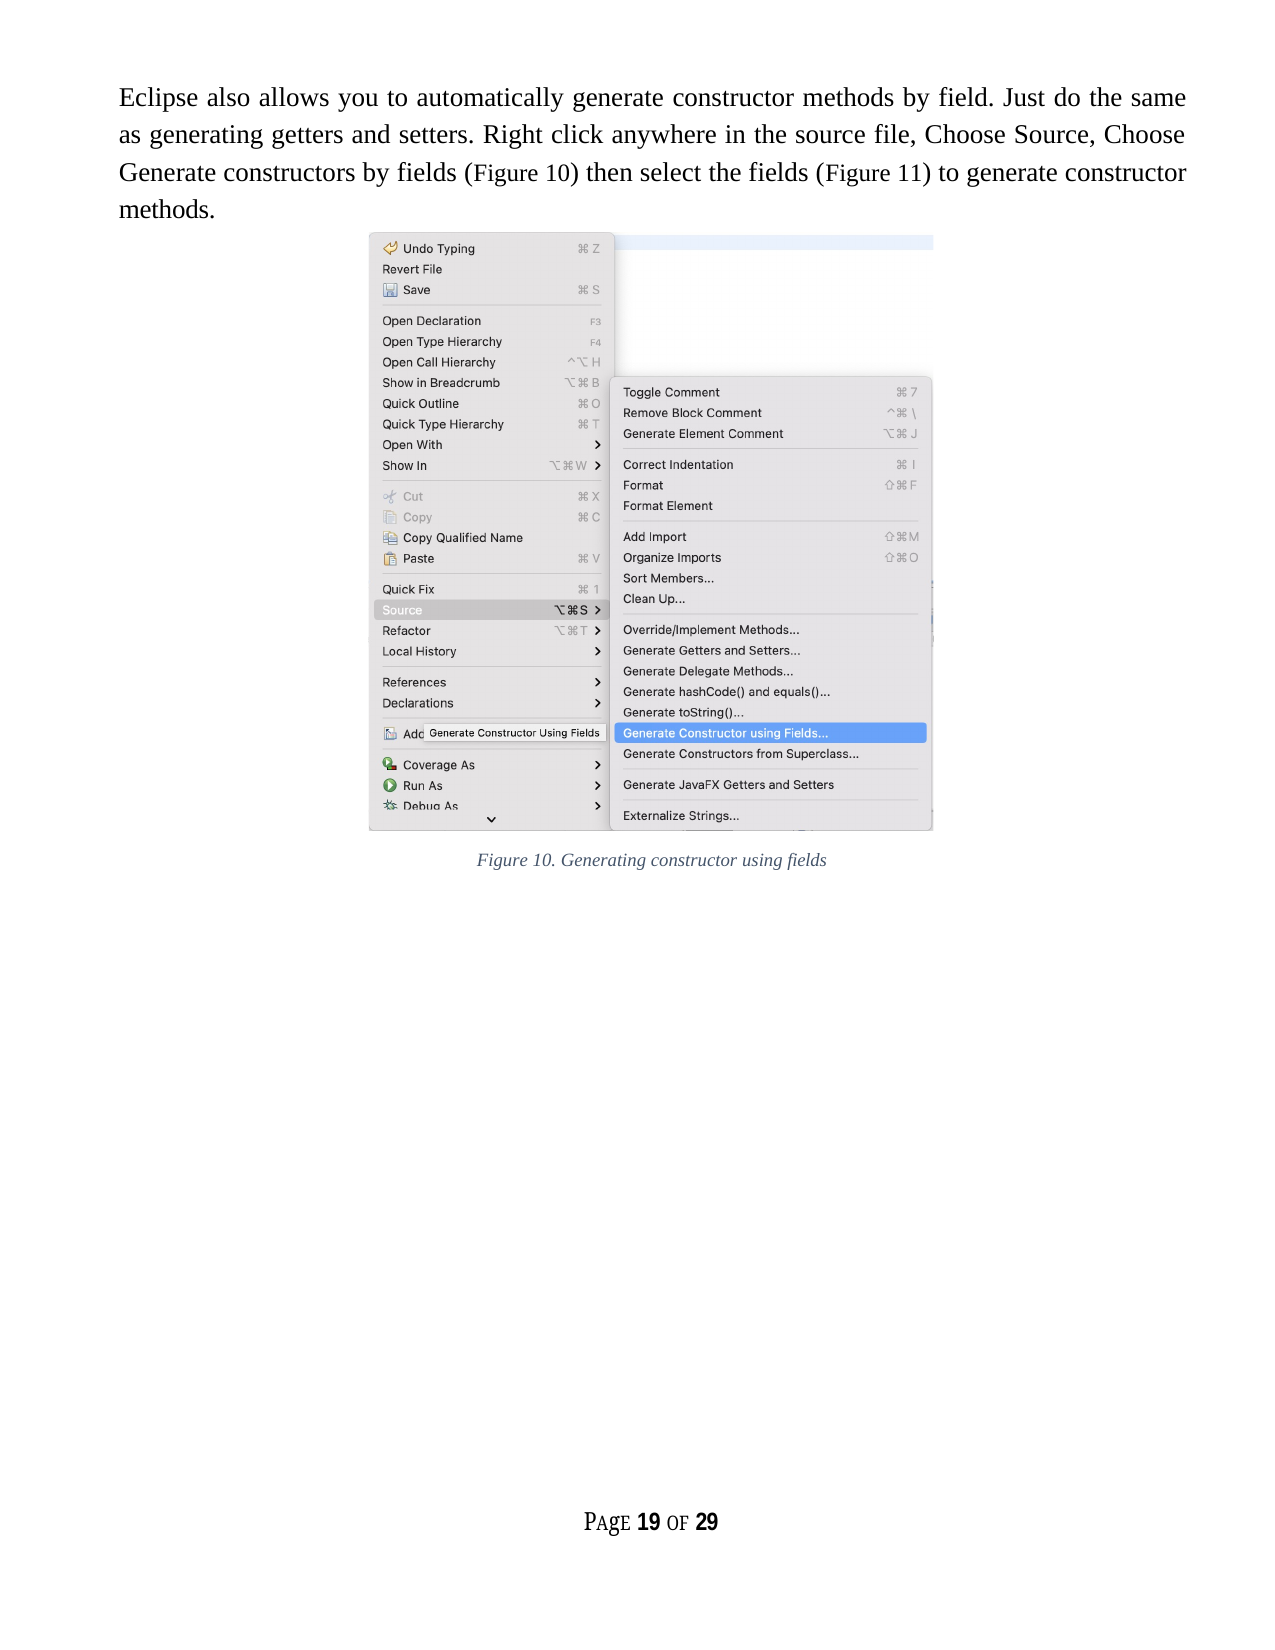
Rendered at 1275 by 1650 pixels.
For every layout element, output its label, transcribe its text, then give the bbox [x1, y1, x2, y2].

text Eclipse also allows you to automatically generate constructor methods by field. Just do the same as generating getters and setters. Right click anywhere in the source file, Choose Source, Choose Generate constructors by fields (Figure 10) then select the fields (Figure 11) to generate constructor methods. [118, 81, 1187, 224]
picture [368, 232, 934, 831]
